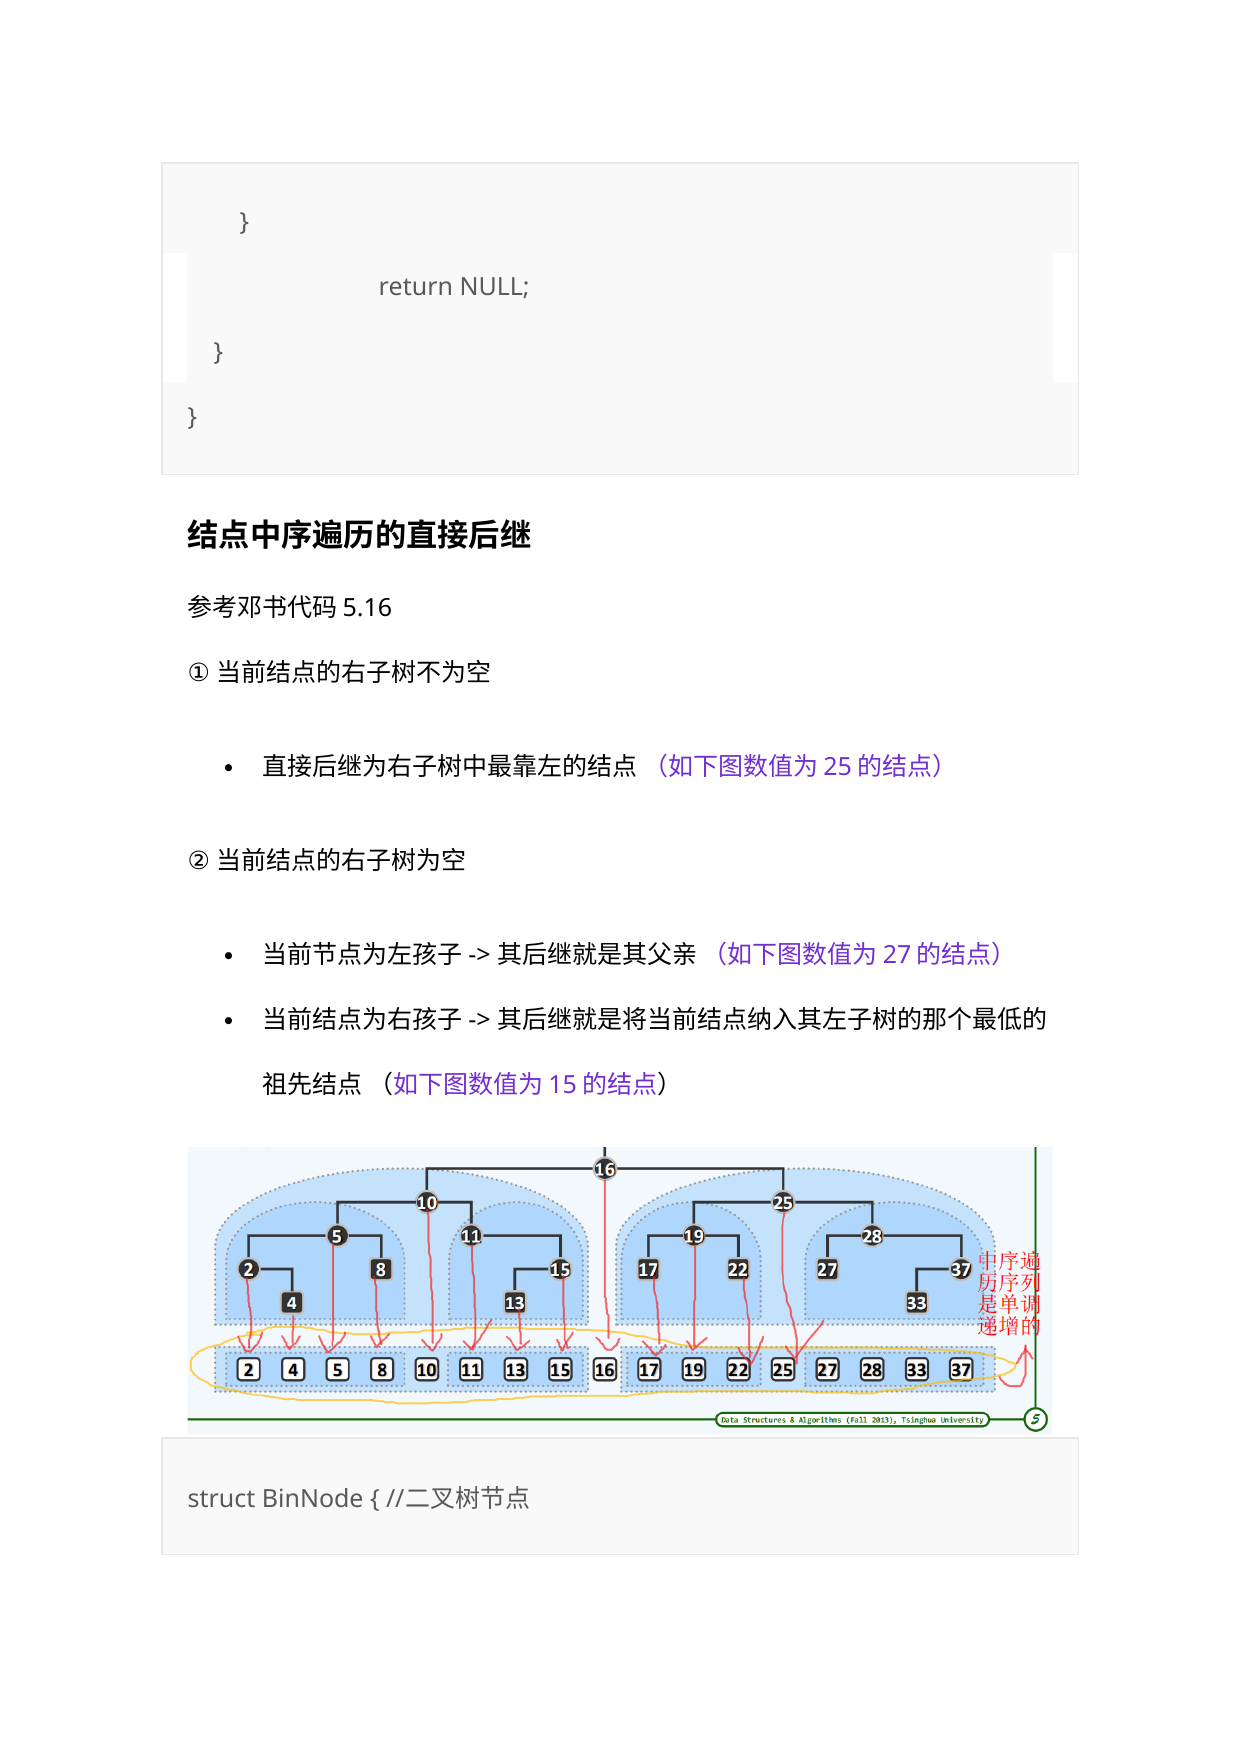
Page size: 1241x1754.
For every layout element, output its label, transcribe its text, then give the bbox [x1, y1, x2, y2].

text struct BinNode { //二叉树节点 [163, 1439, 1078, 1554]
text ① 当前结点的右子树不为空 [187, 638, 1053, 703]
text 参考邓书代码5.16 [187, 573, 1053, 638]
text } [163, 357, 1078, 474]
text } [163, 164, 1078, 253]
list 直接后继为右子树中最靠左的结点 （如下图数值为25的结点） [225, 732, 1053, 797]
text return NULL; [187, 253, 1053, 318]
text ② 当前结点的右子树为空 [187, 826, 1053, 891]
list 当前节点为左孩子 -> 其后继就是其父亲 （如下图数值为27的结点） [225, 920, 1053, 985]
list 当前结点为右孩子 -> 其后继就是将当前结点纳入其左子树的那个最低的祖先结点 （如下图数值为15的结点） [225, 985, 1053, 1115]
text 结点中序遍历的直接后继 [187, 500, 1053, 565]
picture [187, 1147, 1053, 1434]
text } [187, 318, 1053, 357]
